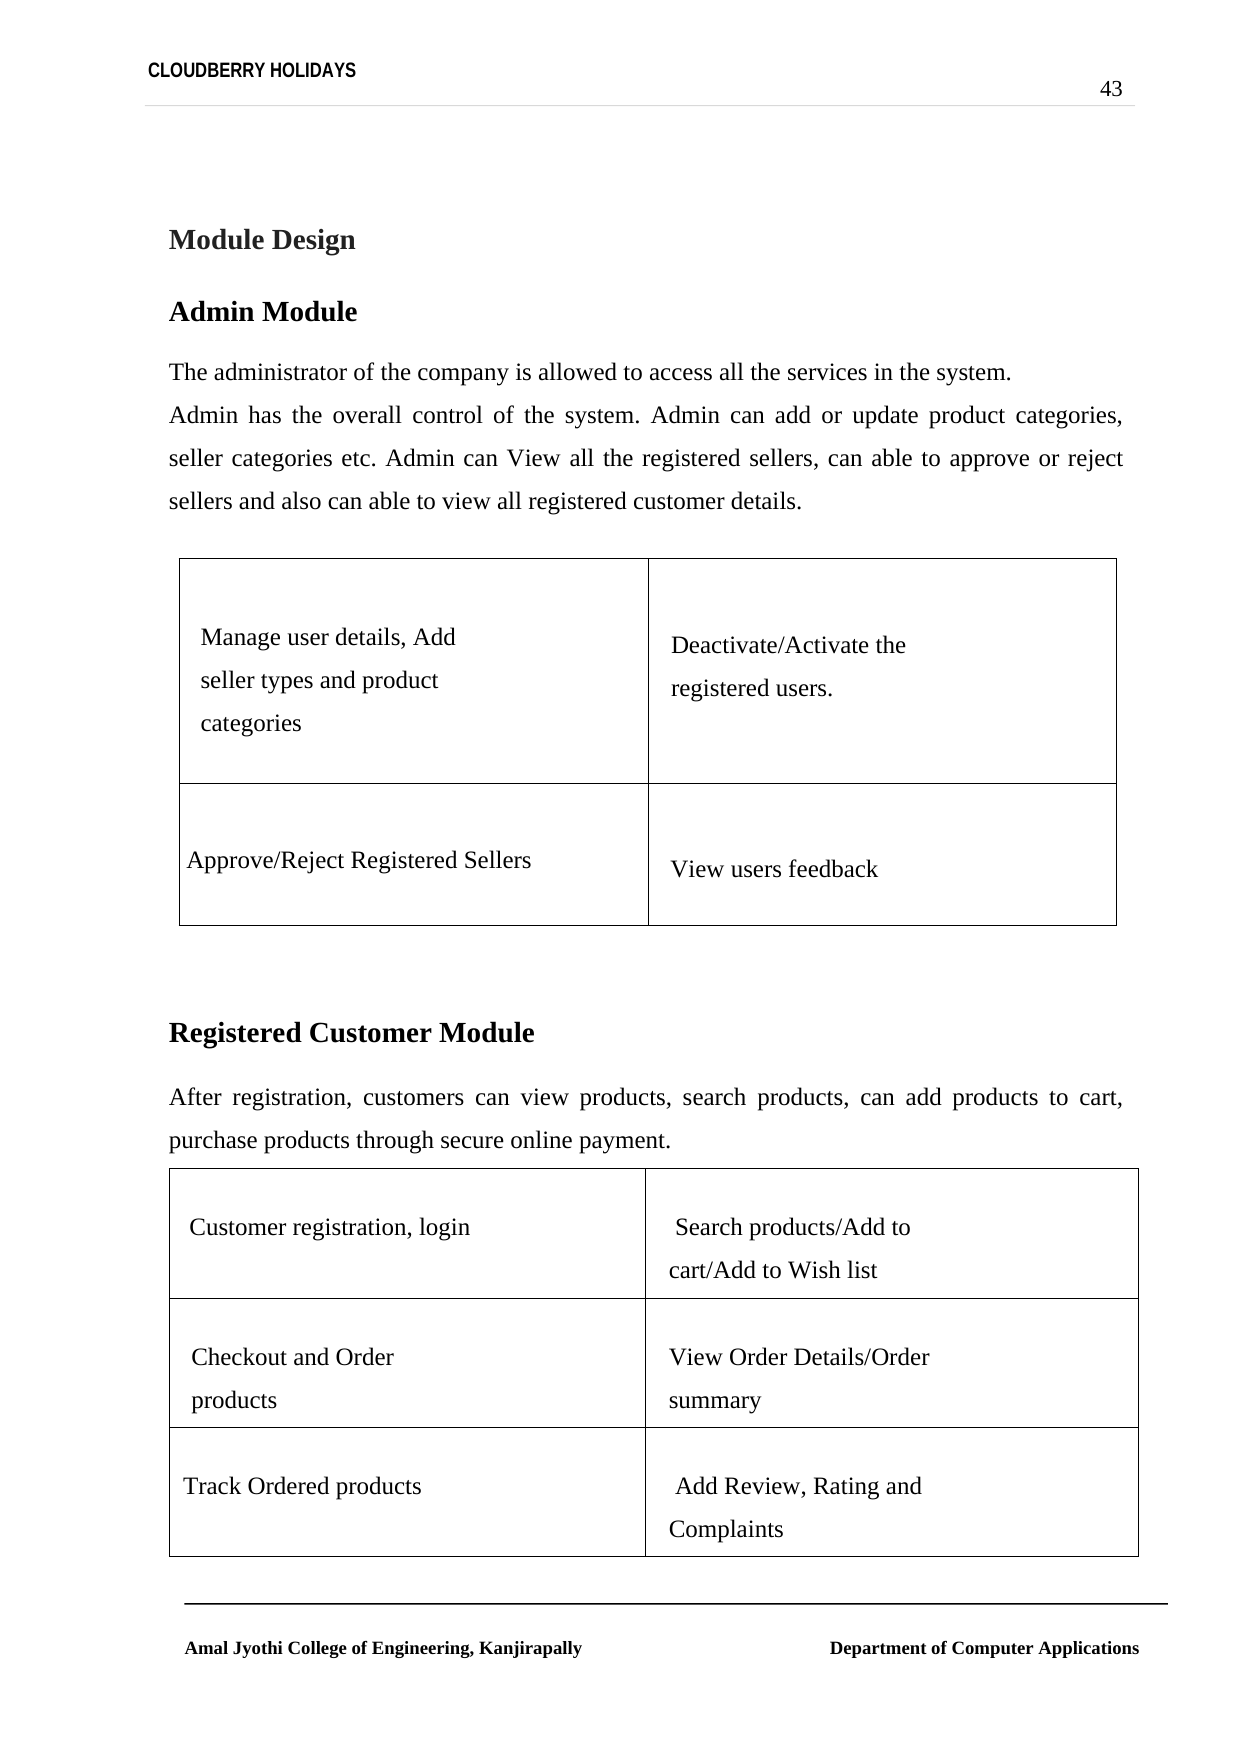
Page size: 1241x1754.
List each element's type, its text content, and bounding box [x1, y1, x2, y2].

table_header Deactivate/Activate the registered users. [649, 559, 1116, 783]
table_header Manage user details, Add seller types and product categories [180, 559, 648, 783]
table_header Search products/Add to cart/Add to Wish list [646, 1169, 1138, 1297]
text After registration, customers can view products, search products, can add products to cart, purchase products through secure online payment. [169, 1082, 1124, 1154]
text Admin Module [169, 294, 987, 327]
text Module Design [169, 222, 987, 256]
table_header Customer registration, login [170, 1169, 645, 1297]
text Admin has the overall control of the system. Admin can add or update product categories, seller categories etc. Admin can View all the registered sellers, can able to approve or reject sellers and also can able to view all registered customer details. [169, 400, 1124, 515]
table_cell Track Ordered products [170, 1428, 645, 1556]
table_cell View users feedback [649, 784, 1116, 925]
table_cell Checkout and Order products [170, 1299, 645, 1427]
table_cell Approve/Reject Registered Sellers [180, 784, 648, 925]
text The administrator of the company is allowed to access all the services in the system. [169, 357, 1124, 385]
table_cell View Order Details/Order summary [646, 1299, 1138, 1427]
table_cell Add Review, Rating and Complaints [646, 1428, 1138, 1556]
subtitle Registered Customer Module [169, 1015, 987, 1049]
